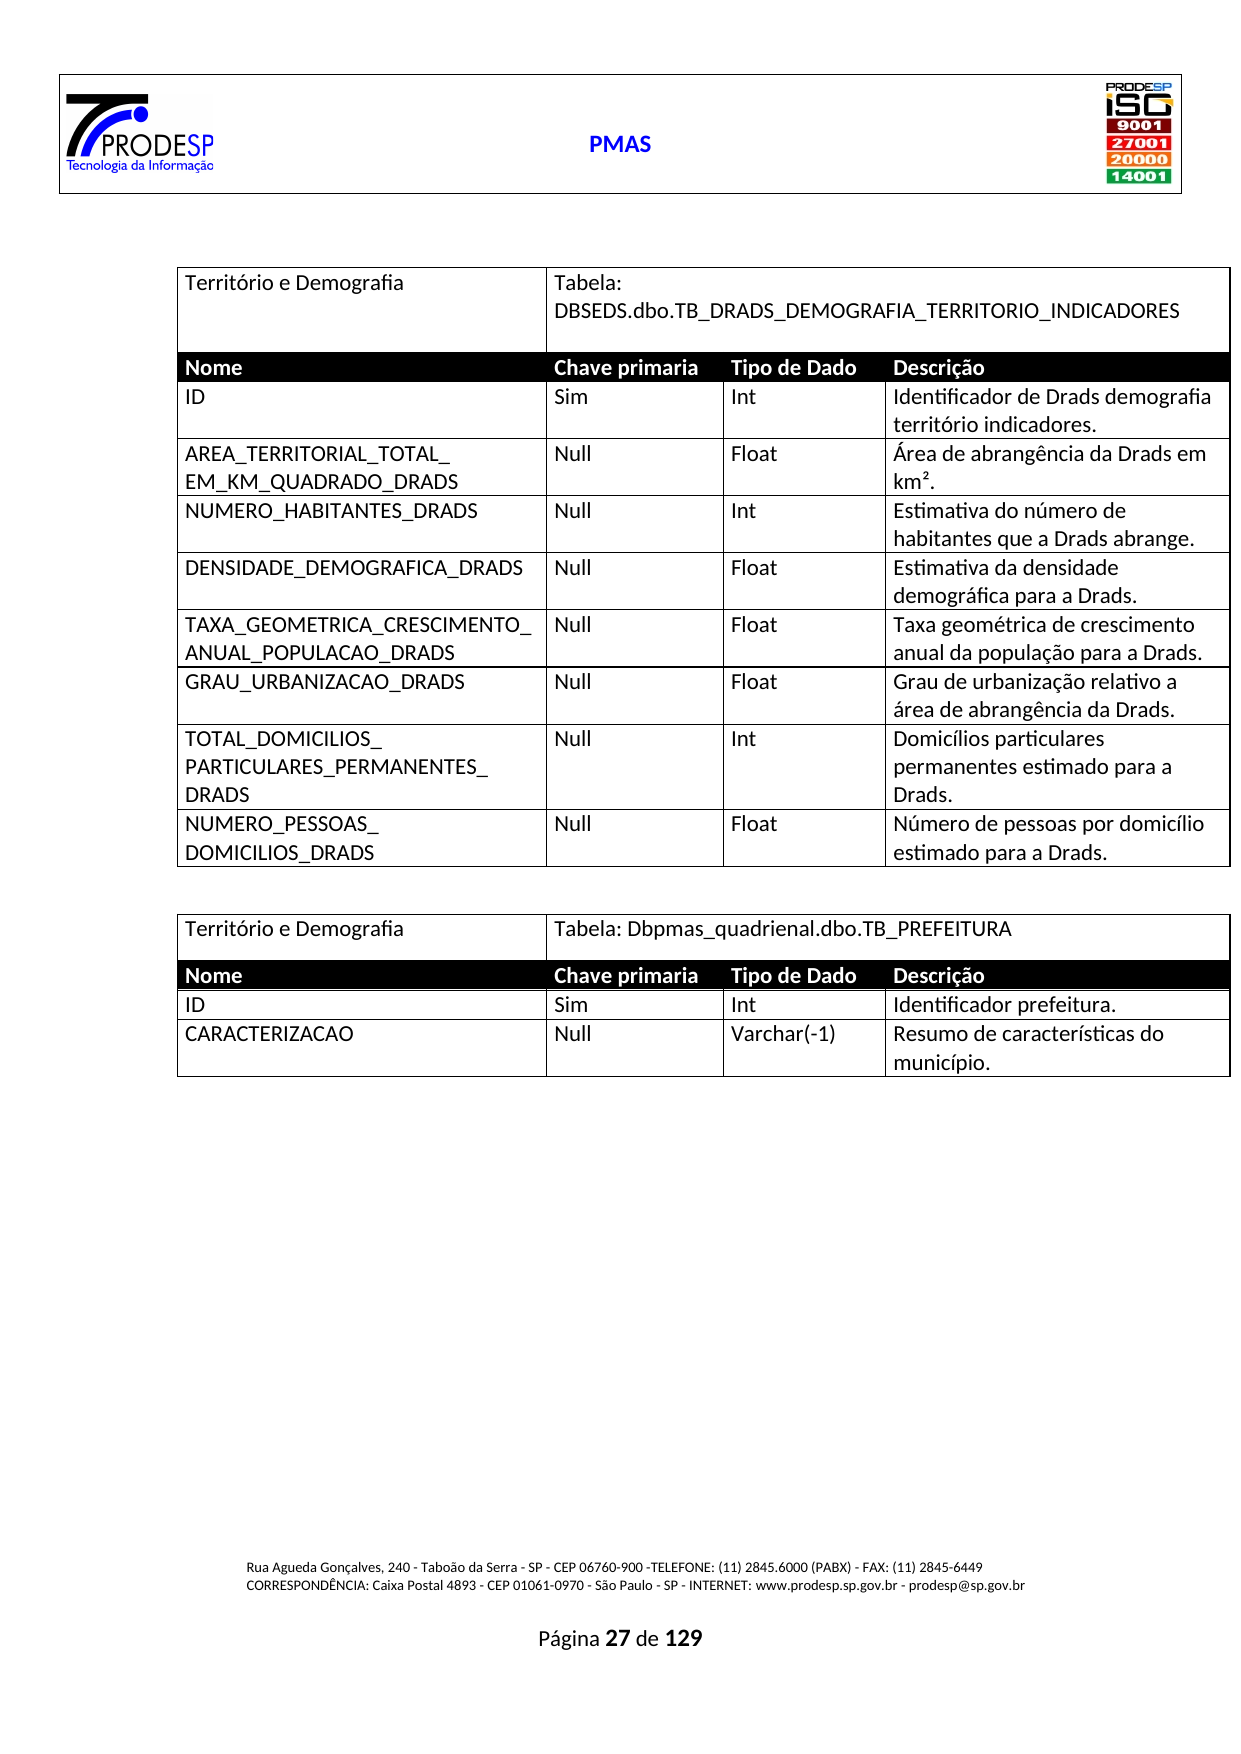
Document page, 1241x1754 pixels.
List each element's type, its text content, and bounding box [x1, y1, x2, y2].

table_cell Null [547, 725, 723, 808]
table_cell Float [724, 553, 885, 609]
picture [1102, 80, 1174, 187]
table_cell GRAU_URBANIZACAO_DRADS [178, 668, 546, 723]
table_cell TOTAL_DOMICILIOS_ PARTICULARES_PERMANENTES_ DRADS [178, 725, 546, 808]
table_cell ID [178, 991, 546, 1018]
table_cell ID [178, 382, 546, 438]
table_cell Identificador prefeitura. [886, 991, 1229, 1018]
table_cell Estimativa da densidade demográfica para a Drads. [886, 553, 1229, 609]
table_cell TAXA_GEOMETRICA_CRESCIMENTO_ ANUAL_POPULACAO_DRADS [178, 610, 546, 666]
table_cell AREA_TERRITORIAL_TOTAL_ EM_KM_QUADRADO_DRADS [178, 439, 546, 495]
table_cell Identificador de Drads demografia território indicadores. [886, 382, 1229, 438]
table_cell Int [724, 725, 885, 808]
table_cell Nome [178, 961, 546, 989]
table_cell Float [724, 810, 885, 866]
table_cell Float [724, 668, 885, 723]
table_header Tabela: DBSEDS.dbo.TB_DRADS_DEMOGRAFIA_TERRITORIO_INDICADORES [547, 268, 1229, 352]
table_cell Null [547, 439, 723, 495]
table_cell Null [547, 810, 723, 866]
table_cell Descrição [886, 353, 1229, 381]
table_cell Estimativa do número de habitantes que a Drads abrange. [886, 496, 1229, 552]
table_cell Null [547, 668, 723, 723]
table_cell Null [547, 496, 723, 552]
table_cell Null [547, 1020, 723, 1076]
table_cell Tipo de Dado [724, 961, 885, 989]
table_cell CARACTERIZACAO [178, 1020, 546, 1076]
table_cell Null [547, 553, 723, 609]
table_cell DENSIDADE_DEMOGRAFICA_DRADS [178, 553, 546, 609]
table_cell Descrição [886, 961, 1229, 989]
table_cell Sim [547, 991, 723, 1018]
table_cell Grau de urbanização relativo a área de abrangência da Drads. [886, 668, 1229, 723]
table_cell Chave primaria [547, 961, 723, 989]
table_cell NUMERO_HABITANTES_DRADS [178, 496, 546, 552]
table_header Tabela: Dbpmas_quadrienal.dbo.TB_PREFEITURA [547, 915, 1229, 960]
table_cell Float [724, 439, 885, 495]
table_cell Int [724, 991, 885, 1018]
table_header Território e Demografia [178, 915, 546, 960]
table_cell Chave primaria [547, 353, 723, 381]
table_cell Nome [178, 353, 546, 381]
picture [66, 94, 214, 173]
table_header Território e Demografia [178, 268, 546, 352]
table_cell Número de pessoas por domicílio estimado para a Drads. [886, 810, 1229, 866]
table_cell Área de abrangência da Drads em km². [886, 439, 1229, 495]
table_cell Taxa geométrica de crescimento anual da população para a Drads. [886, 610, 1229, 666]
table_cell NUMERO_PESSOAS_ DOMICILIOS_DRADS [178, 810, 546, 866]
table_cell Varchar(-1) [724, 1020, 885, 1076]
table_cell Sim [547, 382, 723, 438]
table_cell Int [724, 382, 885, 438]
table_cell Float [724, 610, 885, 666]
table_cell Domicílios particulares permanentes estimado para a Drads. [886, 725, 1229, 808]
table_cell Int [724, 496, 885, 552]
table_cell Null [547, 610, 723, 666]
table_cell Tipo de Dado [724, 353, 885, 381]
table_cell Resumo de características do município. [886, 1020, 1229, 1076]
